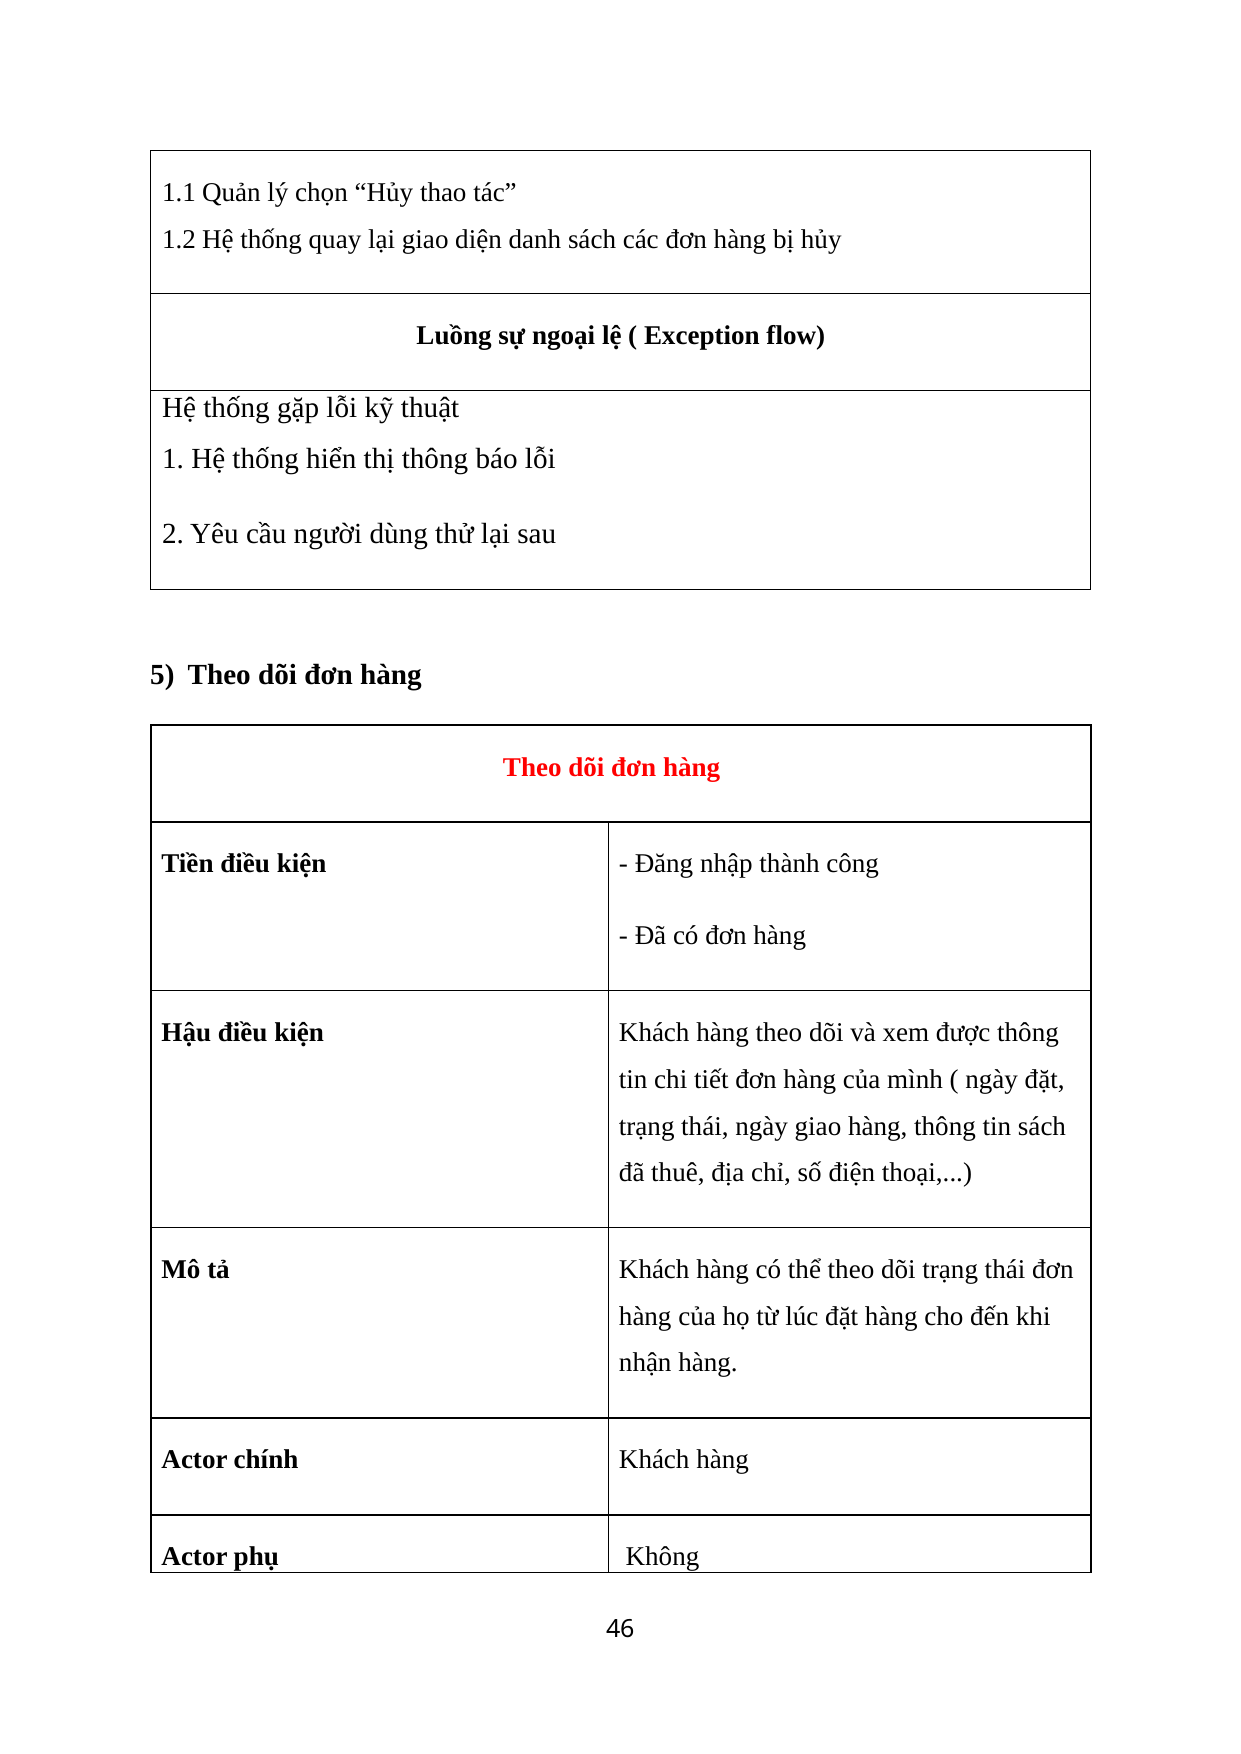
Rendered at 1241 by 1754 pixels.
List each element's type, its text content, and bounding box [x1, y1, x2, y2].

table_header Theo dõi đơn hàng [152, 726, 1090, 821]
table_cell Khách hàng theo dõi và xem được thông tin chi tiết đơn hàng của mình ( ngày đặt, trạng thái, ngày giao hàng, thông tin sách đã thuê, địa chỉ, số điện thoại,...) [609, 991, 1090, 1227]
table_cell Khách hàng có thể theo dõi trạng thái đơn hàng của họ từ lúc đặt hàng cho đến khi nhận hàng. [609, 1228, 1090, 1417]
table_cell Khách hàng [609, 1419, 1090, 1514]
table_cell Actor phụ [152, 1516, 608, 1572]
table_cell Actor chính [152, 1419, 608, 1514]
table_cell Hệ thống gặp lỗi kỹ thuật 1. Hệ thống hiển thị thông báo lỗi 2. Yêu cầu người dùng thử lại sau [151, 391, 1090, 589]
table_cell Tiền điều kiện [152, 823, 608, 990]
table_cell Hậu điều kiện [152, 991, 608, 1227]
table_cell - Đăng nhập thành công - Đã có đơn hàng [609, 823, 1090, 990]
list Theo dõi đơn hàng [150, 657, 1090, 691]
table_cell Luồng sự ngoại lệ ( Exception flow) [151, 294, 1090, 389]
table_cell Mô tả [152, 1228, 608, 1417]
table_cell Quản lý chọn “Hủy thao tác” Hệ thống quay lại giao diện danh sách các đơn hàng bị hủy [151, 151, 1090, 293]
table_cell Không [609, 1516, 1090, 1572]
